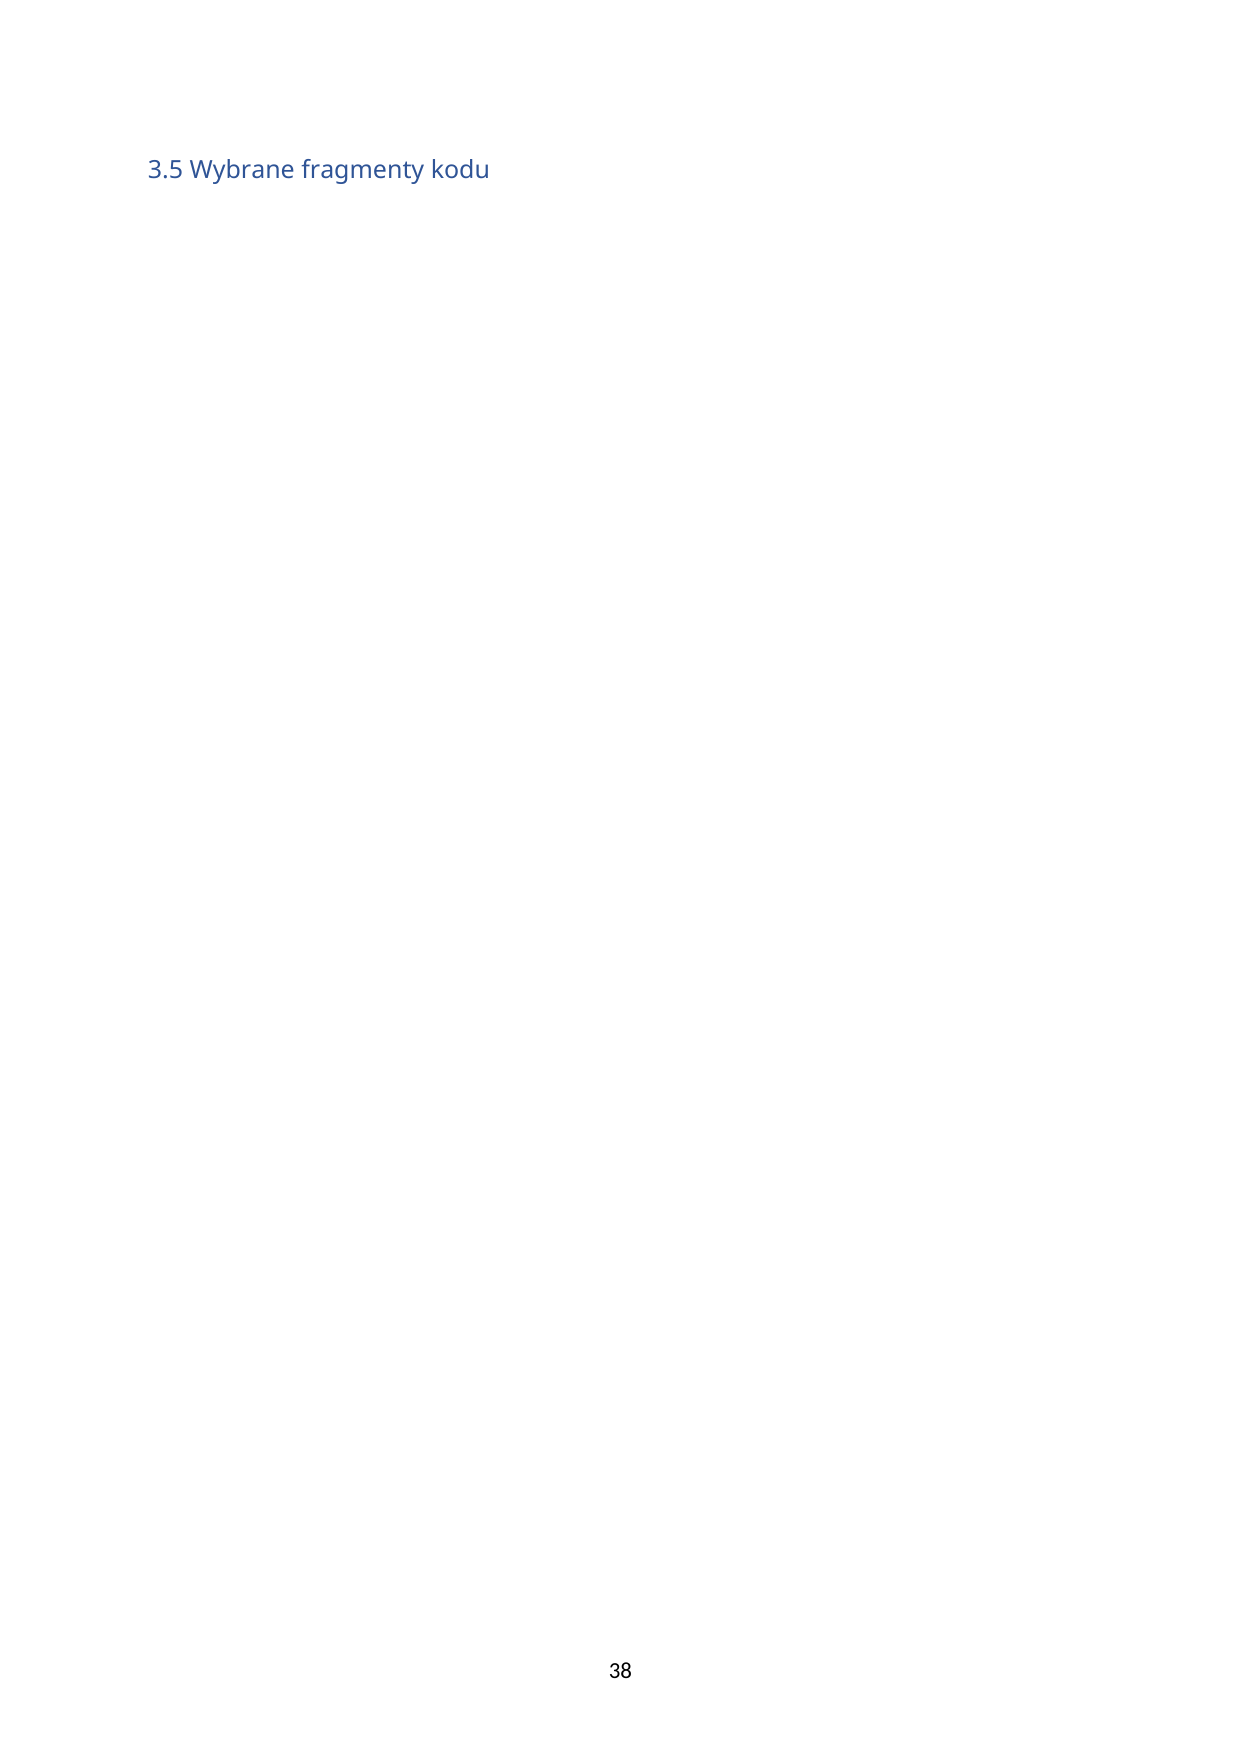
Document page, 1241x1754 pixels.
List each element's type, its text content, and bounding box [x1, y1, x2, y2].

subtitle 3.5 Wybrane fragmenty kodu [148, 152, 1093, 186]
